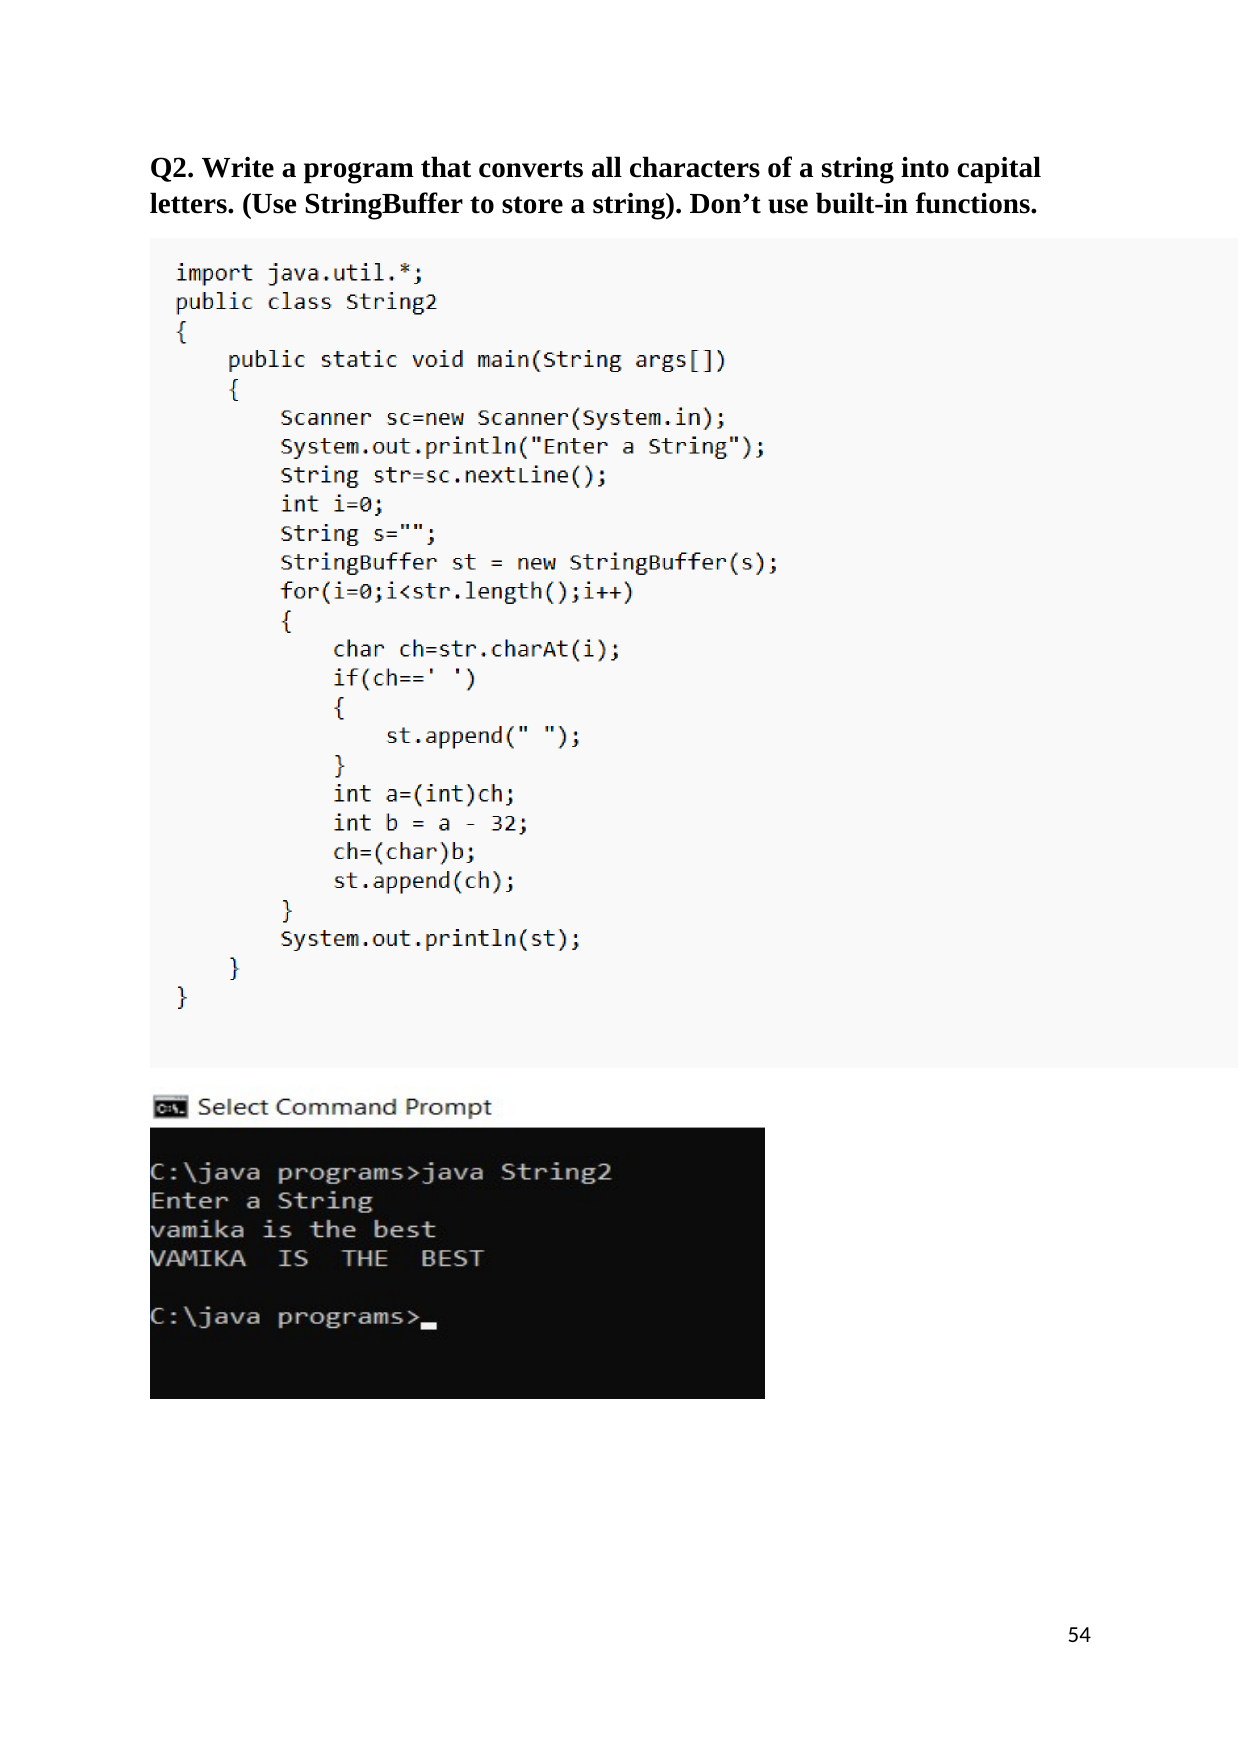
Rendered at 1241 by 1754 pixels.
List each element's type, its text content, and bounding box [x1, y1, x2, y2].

picture [150, 1086, 765, 1399]
picture [149, 237, 1238, 1068]
text Q2. Write a program that converts all characters of a string into capital letters. (Use StringBuffer to store a string). Don’t use built-in functions. [149, 150, 1098, 220]
